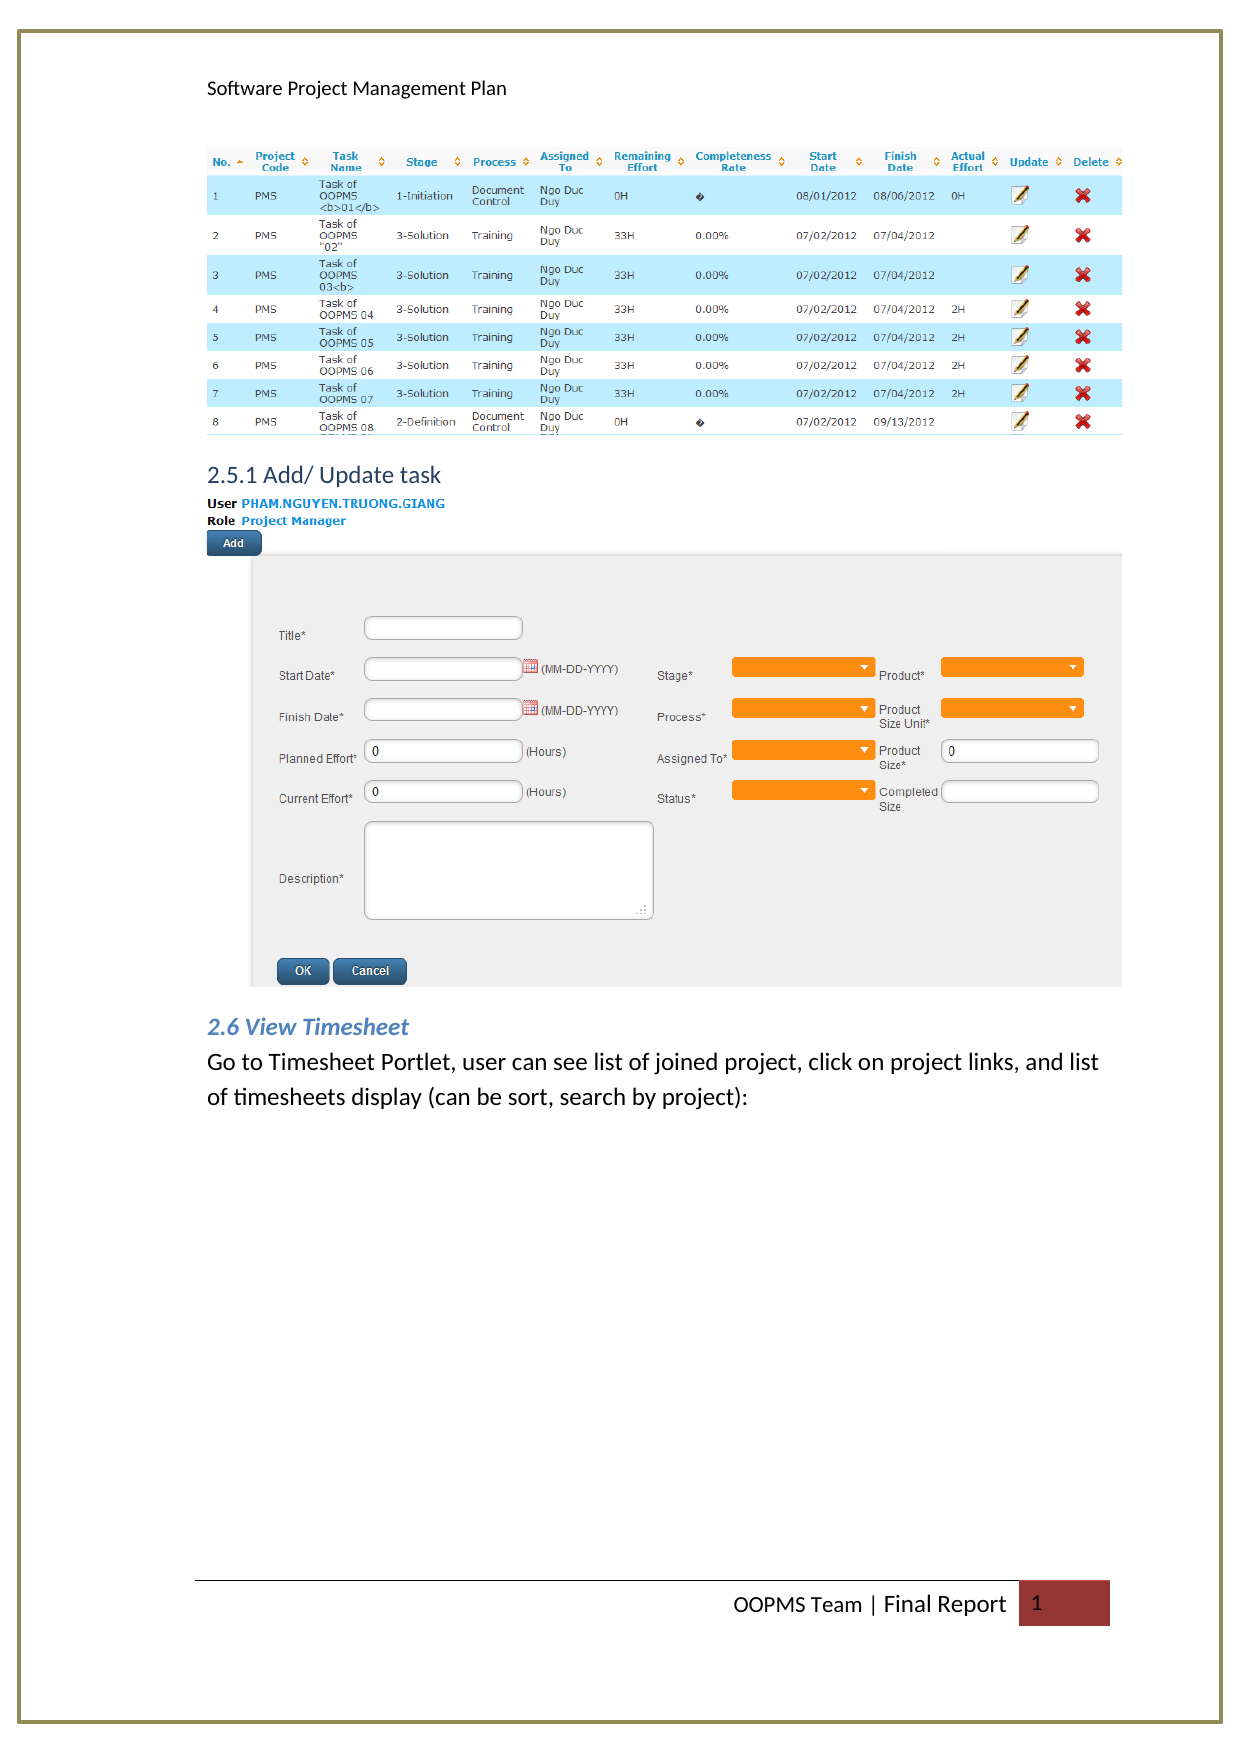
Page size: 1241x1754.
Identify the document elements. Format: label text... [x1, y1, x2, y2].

picture [206, 147, 1123, 435]
text Go to Timesheet Portlet, user can see list of joined project, click on project links, and list of timesheets display (can be sort, search by project): [207, 1046, 1122, 1112]
subtitle 2.6 View Timesheet [207, 1011, 1122, 1042]
picture [206, 494, 1123, 987]
subtitle 2.5.1 Add/ Update task [207, 459, 1122, 490]
